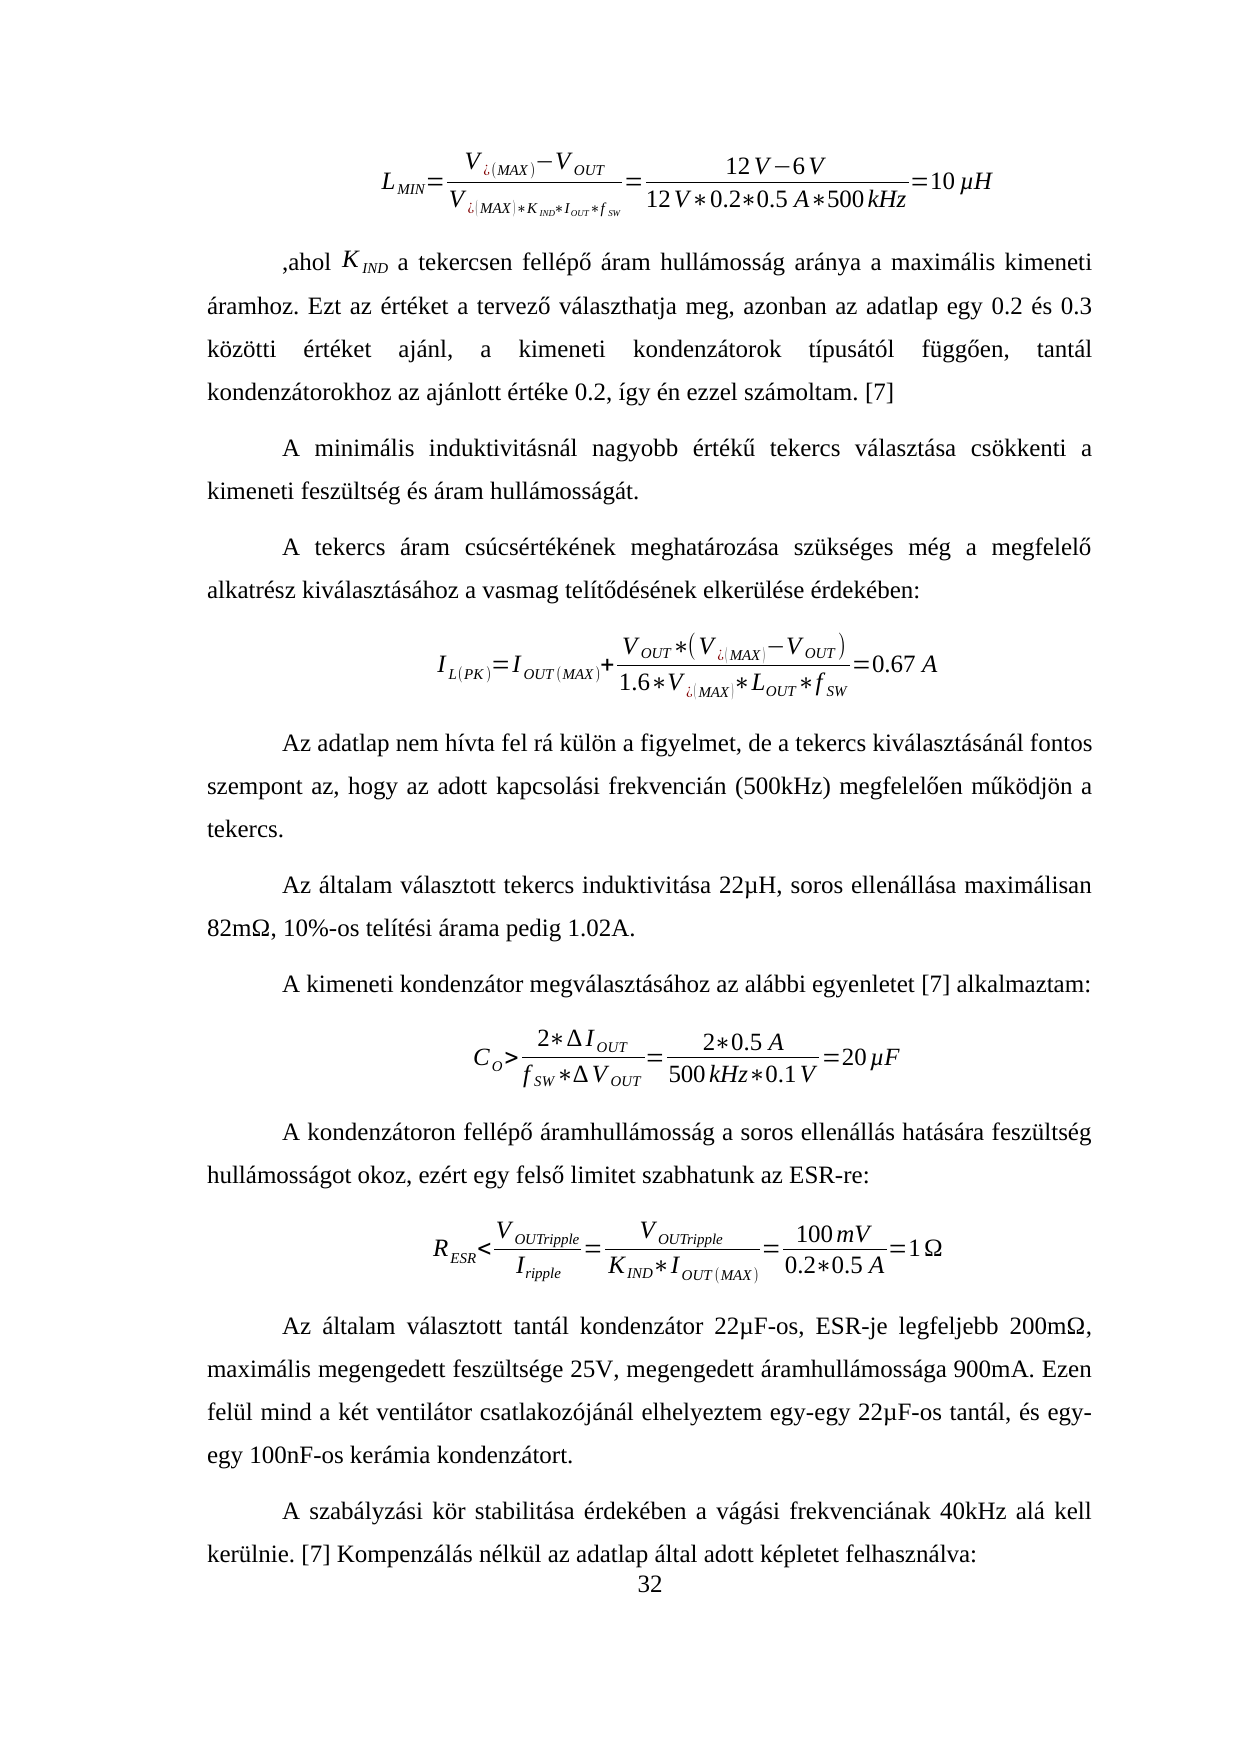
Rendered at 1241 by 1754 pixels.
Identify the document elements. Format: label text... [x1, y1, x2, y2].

text A minimális induktivitásnál nagyobb értékű tekercs választása csökkenti a kimeneti feszültség és áram hullámosságát. [207, 433, 1092, 505]
text A kimeneti kondenzátor megválasztásához az alábbi egyenletet [7] alkalmaztam: [207, 969, 1092, 997]
text Az adatlap nem hívta fel rá külön a figyelmet, de a tekercs kiválasztásánál fontos szempont az, hogy az adott kapcsolási frekvencián (500kHz) megfelelően működjön a tekercs. [207, 728, 1092, 843]
text A kondenzátoron fellépő áramhullámosság a soros ellenállás hatására feszültség hullámosságot okoz, ezért egy felső limitet szabhatunk az ESR-re: [207, 1117, 1092, 1189]
text A tekercs áram csúcsértékének meghatározása szükséges még a megfelelő alkatrész kiválasztásához a vasmag telítődésének elkerülése érdekében: [207, 532, 1092, 604]
text A szabályzási kör stabilitása érdekében a vágási frekvenciának 40kHz alá kell kerülnie. [7] Kompenzálás nélkül az adatlap által adott képletet felhasználva: [207, 1496, 1092, 1568]
text ,ahol a tekercsen fellépő áram hullámosság aránya a maximális kimeneti áramhoz. Ezt az értéket a tervező választhatja meg, azonban az adatlap egy 0.2 és 0.3 közötti értéket ajánl, a kimeneti kondenzátorok típusától függően, tantál kondenzátorokhoz az ajánlott értéke 0.2, így én ezzel számoltam. [7] [207, 245, 1092, 406]
text Az általam választott tekercs induktivitása 22µH, soros ellenállása maximálisan 82mΩ, 10%-os telítési árama pedig 1.02A. [207, 870, 1092, 942]
text Az általam választott tantál kondenzátor 22µF-os, ESR-je legfeljebb 200mΩ, maximális megengedett feszültsége 25V, megengedett áramhullámossága 900mA. Ezen felül mind a két ventilátor csatlakozójánál elhelyeztem egy-egy 22µF-os tantál, és egy-egy 100nF-os kerámia kondenzátort. [207, 1311, 1092, 1469]
